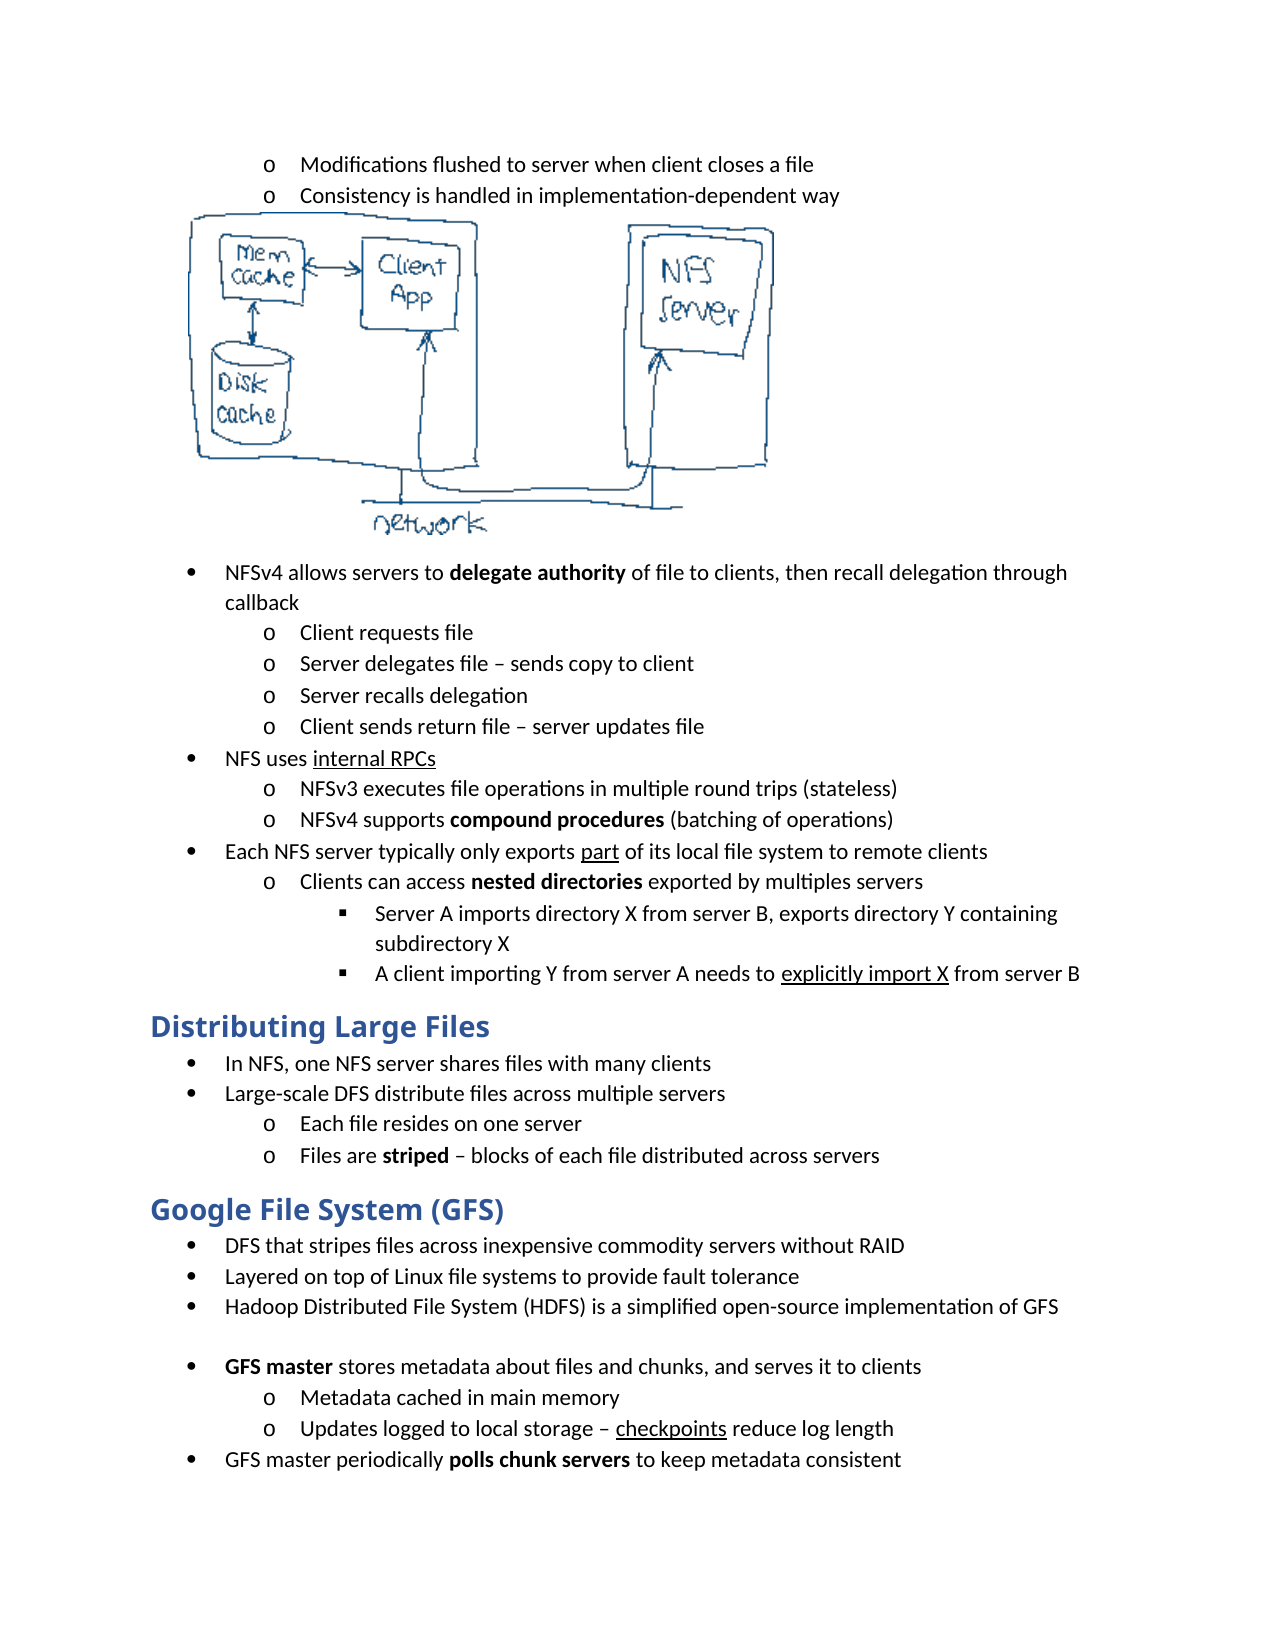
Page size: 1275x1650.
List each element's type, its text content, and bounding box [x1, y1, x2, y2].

list Large-scale DFS distribute files across multiple servers [187, 1079, 1125, 1107]
list A client importing Y from server A needs to explicitly import X from server B [337, 959, 1125, 987]
list Consistency is handled in implementation-dependent way [262, 181, 1125, 211]
list Server delegates file – sends copy to client [262, 649, 1125, 679]
subtitle Google File System (GFS) [150, 1189, 1125, 1228]
picture [188, 212, 774, 535]
subtitle Distributing Large Files [150, 1006, 1125, 1046]
list GFS master periodically polls chunk servers to keep metadata consistent [187, 1446, 1125, 1474]
list DFS that stripes files across inexpensive commodity servers without RAID [187, 1232, 1125, 1260]
list Updates logged to local storage – checkpoints reduce log length [262, 1414, 1125, 1443]
list Each file resides on one server [262, 1109, 1125, 1138]
list GFS master stores metadata about files and chunks, and serves it to clients [187, 1352, 1125, 1381]
list Modifications flushed to server when client closes a file [262, 150, 1125, 179]
list Each NFS server typically only exports part of its local file system to remote clients [187, 837, 1125, 865]
list Server recalls delegation [262, 681, 1125, 710]
list NFSv4 supports compound procedures (batching of operations) [262, 806, 1125, 835]
list Client sends return file – server updates file [262, 712, 1125, 742]
list NFSv4 allows servers to delegate authority of file to clients, then recall delegation through callback [187, 558, 1125, 616]
list Hadoop Distributed File System (HDFS) is a simplified open-source implementation of GFS [187, 1292, 1125, 1320]
list Files are striped – blocks of each file distributed across servers [262, 1141, 1125, 1170]
list Server A imports directory X from server B, exports directory Y containing subdirectory X [337, 899, 1125, 957]
list Metadata cached in main memory [262, 1383, 1125, 1412]
list Client requests file [262, 618, 1125, 647]
list In NFS, one NFS server shares files with many clients [187, 1049, 1125, 1077]
list NFS uses internal RPCs [187, 744, 1125, 772]
list NFSv3 executes file operations in multiple round trips (stateless) [262, 774, 1125, 803]
list Layered on top of Linux file systems to provide fault tolerance [187, 1262, 1125, 1290]
list Clients can access nested directories exported by multiples servers [262, 867, 1125, 896]
